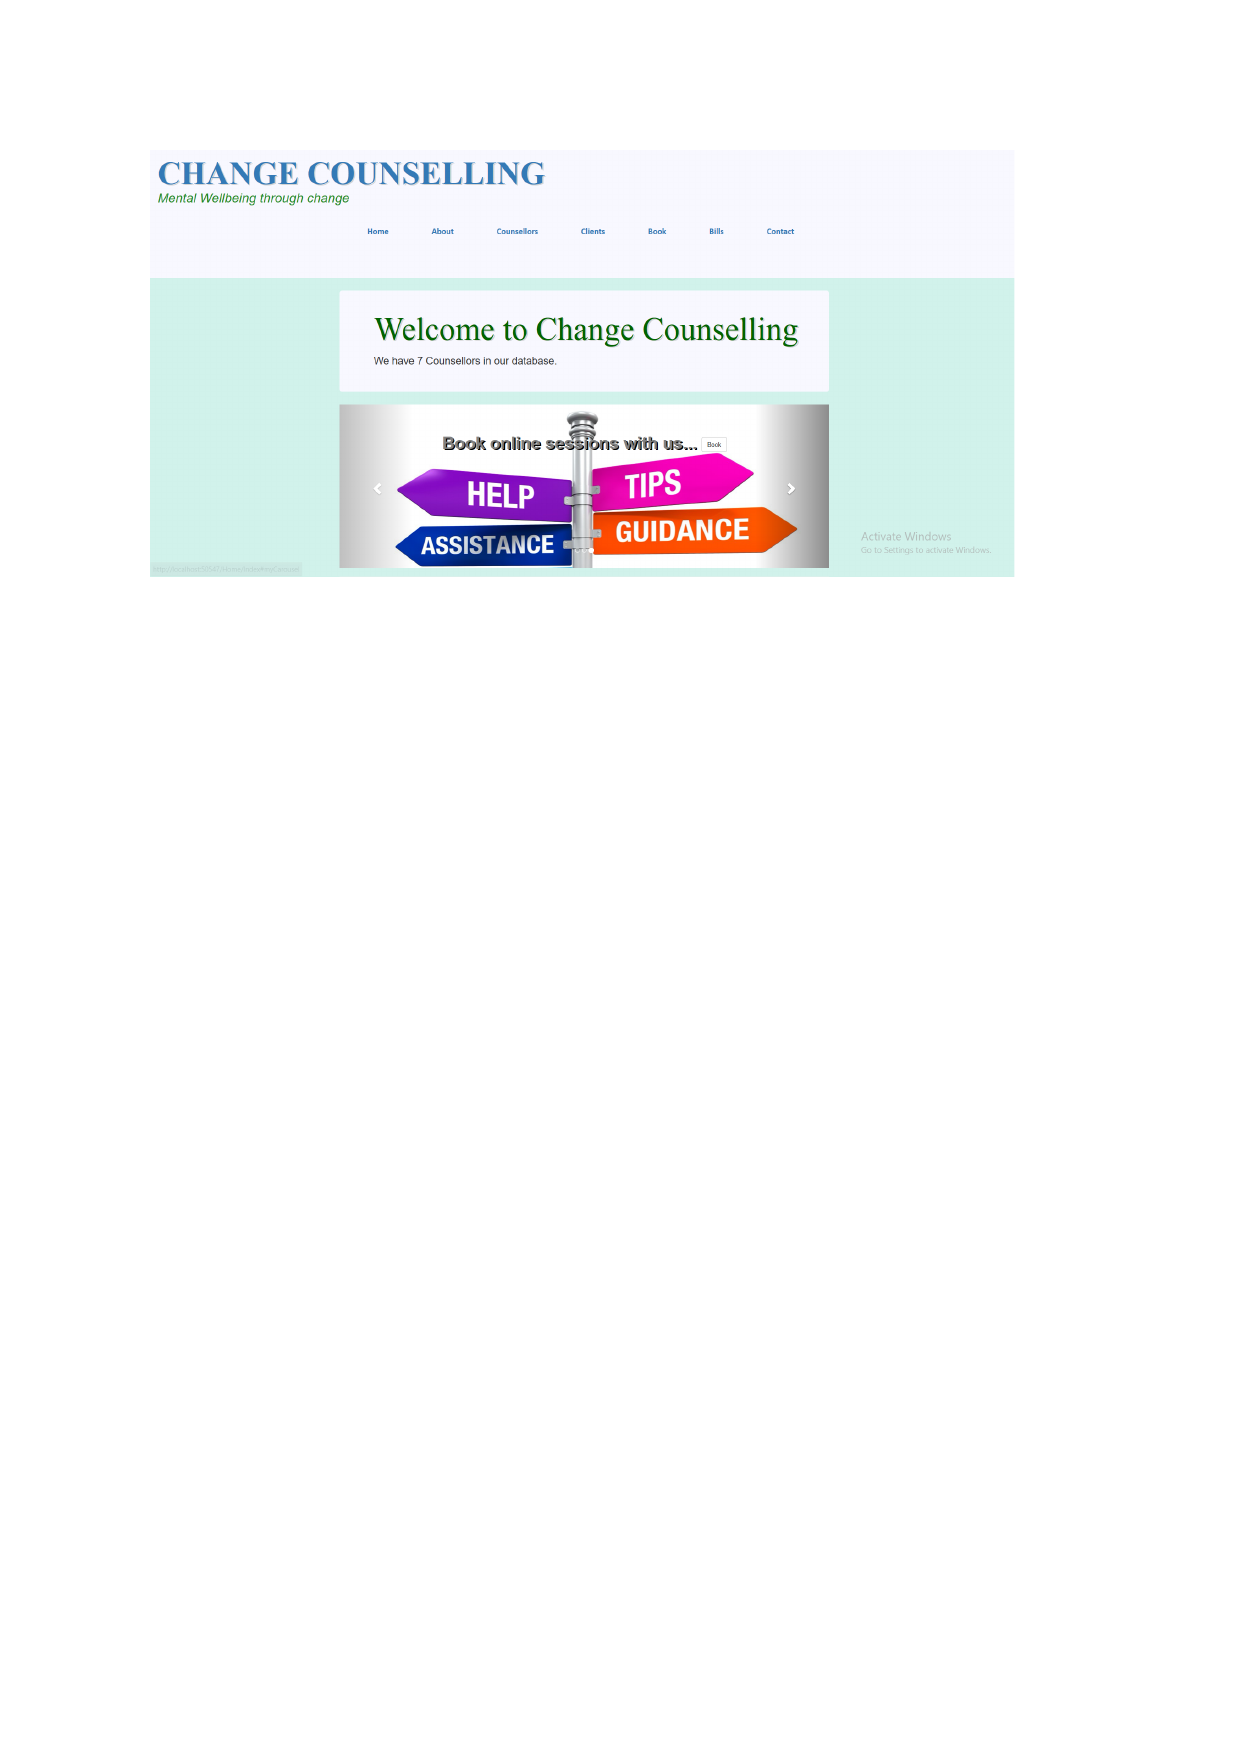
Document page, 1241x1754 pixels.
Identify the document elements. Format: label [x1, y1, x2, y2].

picture [150, 150, 1015, 577]
